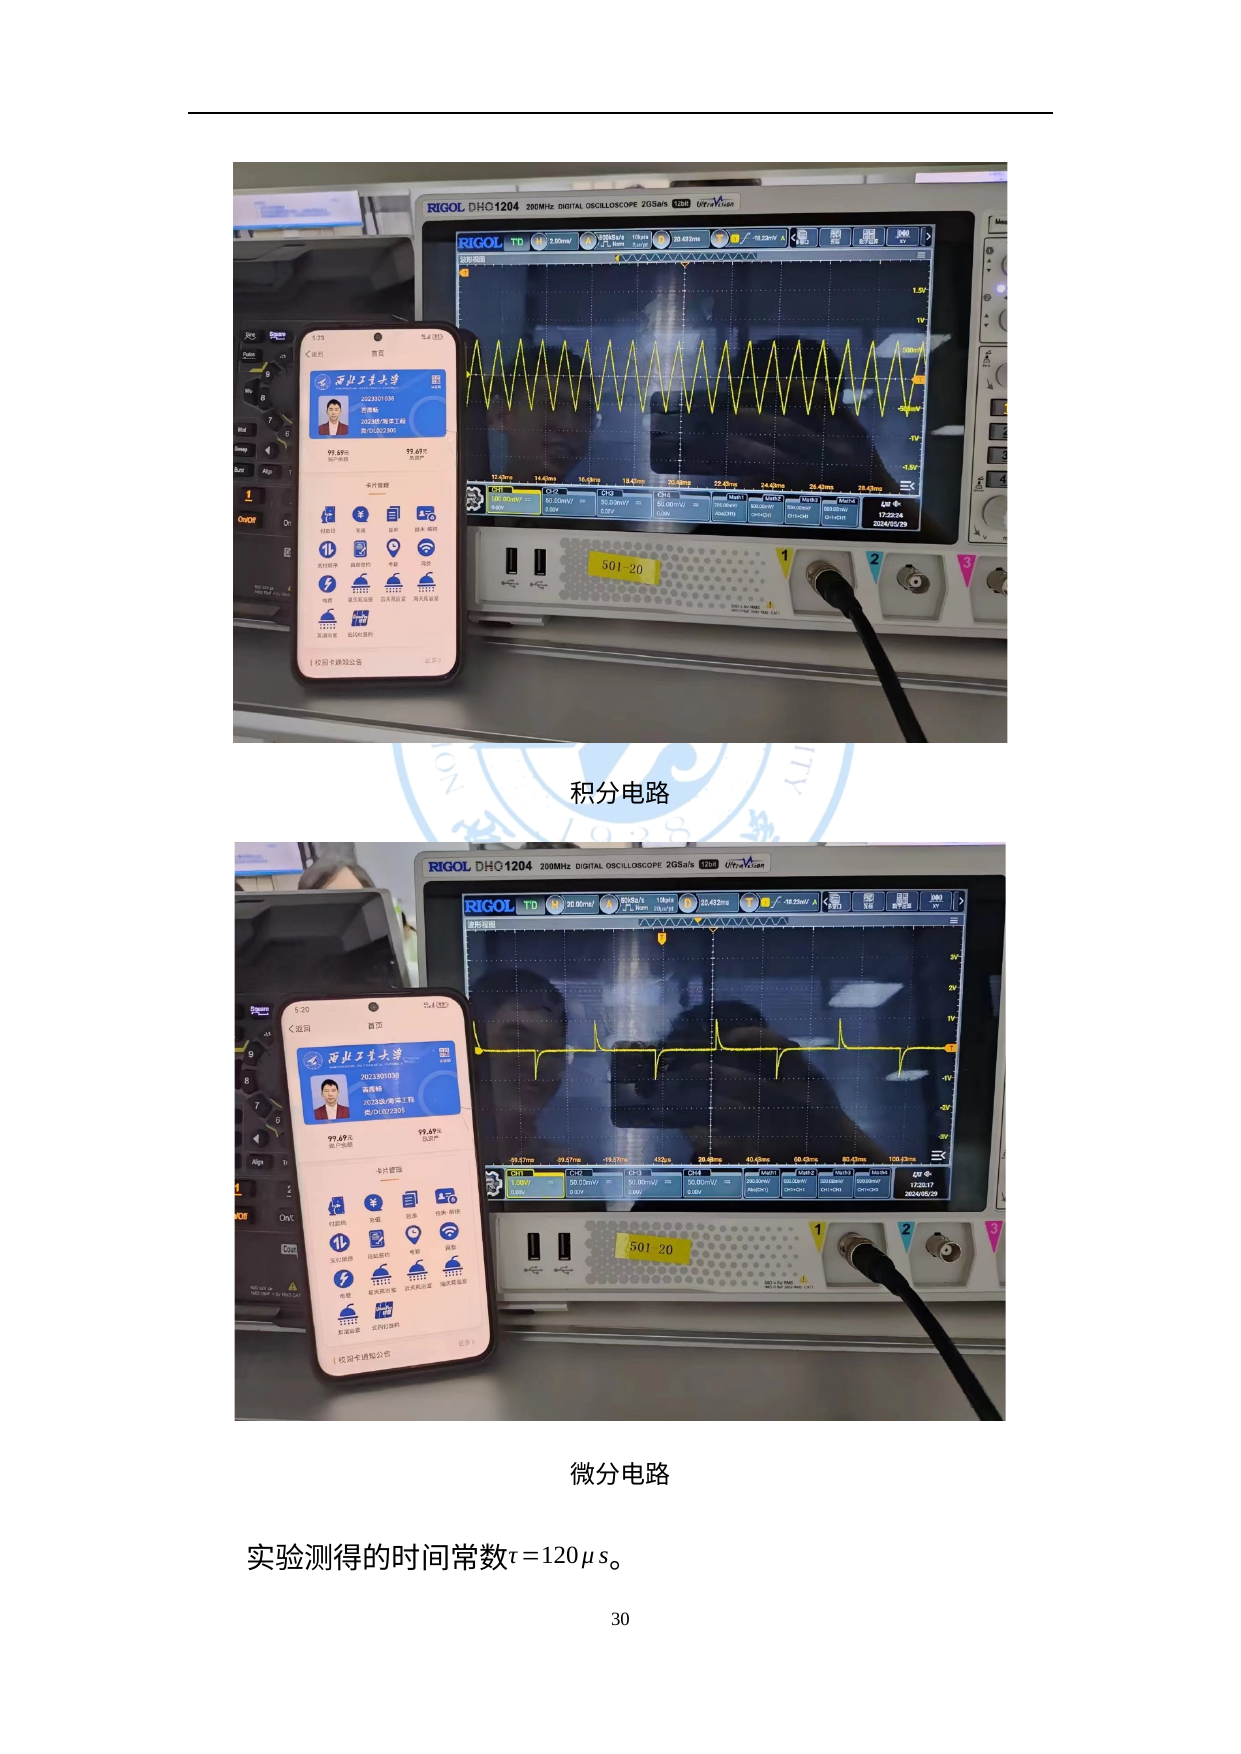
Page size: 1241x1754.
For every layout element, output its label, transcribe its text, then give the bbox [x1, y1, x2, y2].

picture [234, 842, 1006, 1421]
text 积分电路 [187, 759, 1053, 824]
text 微分电路 [187, 1440, 1053, 1505]
picture [233, 162, 1008, 743]
text 实验测得的时间常数。 [187, 1523, 1053, 1588]
